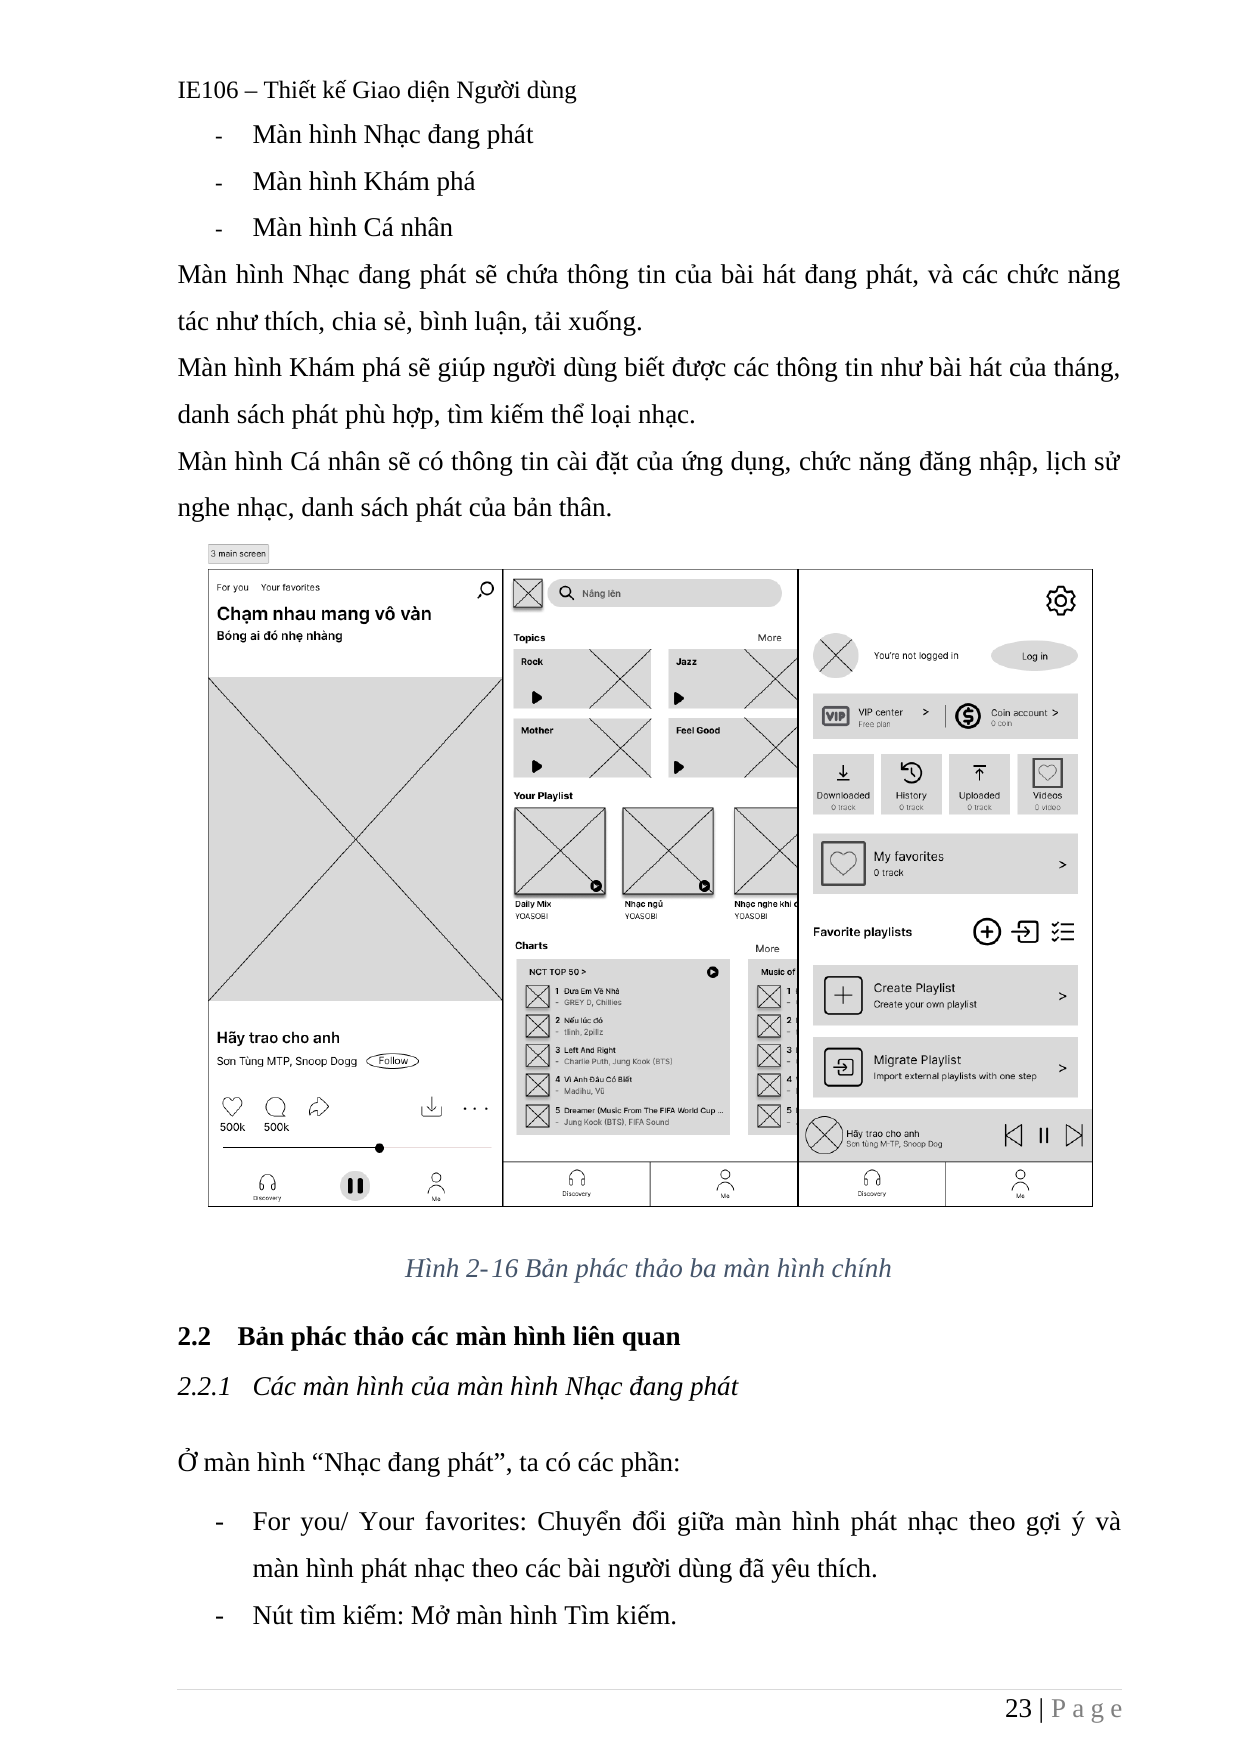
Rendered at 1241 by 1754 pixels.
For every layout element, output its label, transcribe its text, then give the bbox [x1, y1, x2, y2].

subtitle Bản phác thảo các màn hình liên quan [177, 1319, 1122, 1351]
list Màn hình Nhạc đang phát [215, 118, 1122, 149]
text Màn hình Cá nhân sẽ có thông tin cài đặt của ứng dụng, chức năng đăng nhập, lịch sử nghe nhạc, danh sách phát của bản thân. [177, 445, 1122, 523]
text Ở màn hình “Nhạc đang phát”, ta có các phần: [177, 1446, 1122, 1477]
subtitle Các màn hình của màn hình Nhạc đang phát [177, 1370, 1122, 1402]
list Màn hình Cá nhân [215, 211, 1122, 243]
list Màn hình Khám phá [215, 165, 1122, 196]
text Màn hình Khám phá sẽ giúp người dùng biết được các thông tin như bài hát của tháng, danh sách phát phù hợp, tìm kiếm thể loại nhạc. [177, 351, 1122, 429]
picture [177, 538, 1123, 1237]
list Nút tìm kiếm: Mở màn hình Tìm kiếm. [215, 1599, 1122, 1630]
list For you/ Your favorites: Chuyển đổi giữa màn hình phát nhạc theo gợi ý và màn hình phát nhạc theo các bài người dùng đã yêu thích. [215, 1505, 1122, 1583]
text Màn hình Nhạc đang phát sẽ chứa thông tin của bài hát đang phát, và các chức năng tác như thích, chia sẻ, bình luận, tải xuống. [177, 258, 1122, 336]
